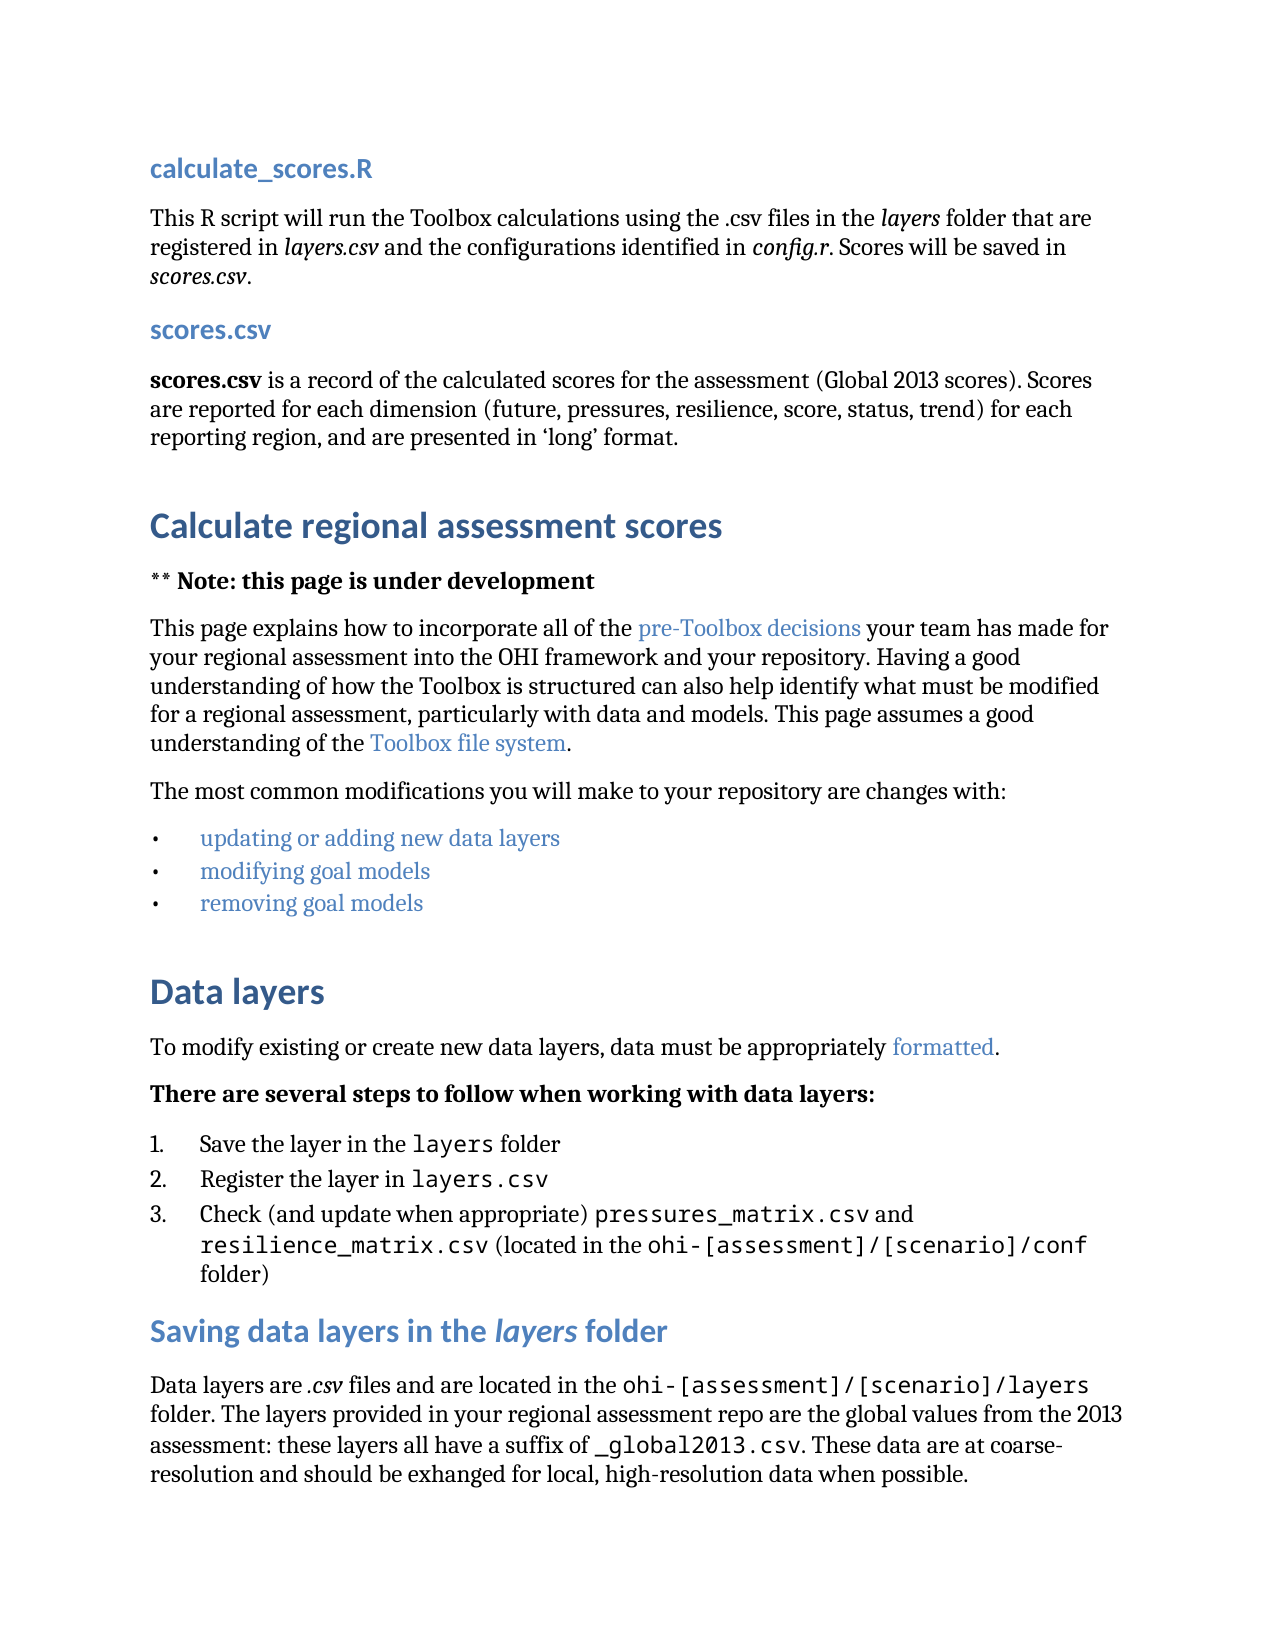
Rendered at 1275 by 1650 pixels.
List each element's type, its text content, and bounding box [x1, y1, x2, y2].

subtitle Data layers [150, 968, 1125, 1014]
list modifying goal models [150, 857, 1125, 885]
text There are several steps to follow when working with data layers: [150, 1080, 1125, 1109]
subtitle scores.csv [150, 311, 1125, 347]
text To modify existing or create new data layers, data must be appropriately formatted. [150, 1032, 1125, 1061]
text ** Note: this page is under development [150, 567, 1125, 595]
text This page explains how to incorporate all of the pre-Toolbox decisions your team has made for your regional assessment into the OHI framework and your repository. Having a good understanding of how the Toolbox is structured can also help identify what must be modified for a regional assessment, particularly with data and models. This page assumes a good understanding of the Toolbox file system. [150, 614, 1125, 758]
list updating or adding new data layers [150, 824, 1125, 853]
subtitle Saving data layers in the layers folder [150, 1309, 1125, 1350]
subtitle calculate_scores.R [150, 150, 1125, 186]
list Check (and update when appropriate) pressures_matrix.csv and resilience_matrix.csv (located in the ohi-[assessment]/[scenario]/conf folder) [150, 1197, 1125, 1289]
text The most common modifications you will make to your repository are changes with: [150, 777, 1125, 805]
list removing goal models [150, 889, 1125, 918]
list Register the layer in layers.csv [150, 1162, 1125, 1194]
text scores.csv is a record of the calculated scores for the assessment (Global 2013 scores). Scores are reported for each dimension (future, pressures, resilience, score, status, trend) for each reporting region, and are presented in ‘long’ format. [150, 366, 1125, 452]
text This R script will run the Toolbox calculations using the .csv files in the layers folder that are registered in layers.csv and the configurations identified in config.r. Scores will be saved in scores.csv. [150, 204, 1125, 291]
text Data layers are .csv files and are located in the ohi-[assessment]/[scenario]/layers folder. The layers provided in your regional assessment repo are the global values from the 2013 assessment: these layers all have a suffix of _global2013.csv. These data are at coarse-resolution and should be exhanged for local, high-resolution data when possible. [150, 1369, 1125, 1489]
list Save the layer in the layers folder [150, 1127, 1125, 1159]
subtitle Calculate regional assessment scores [150, 502, 1125, 548]
